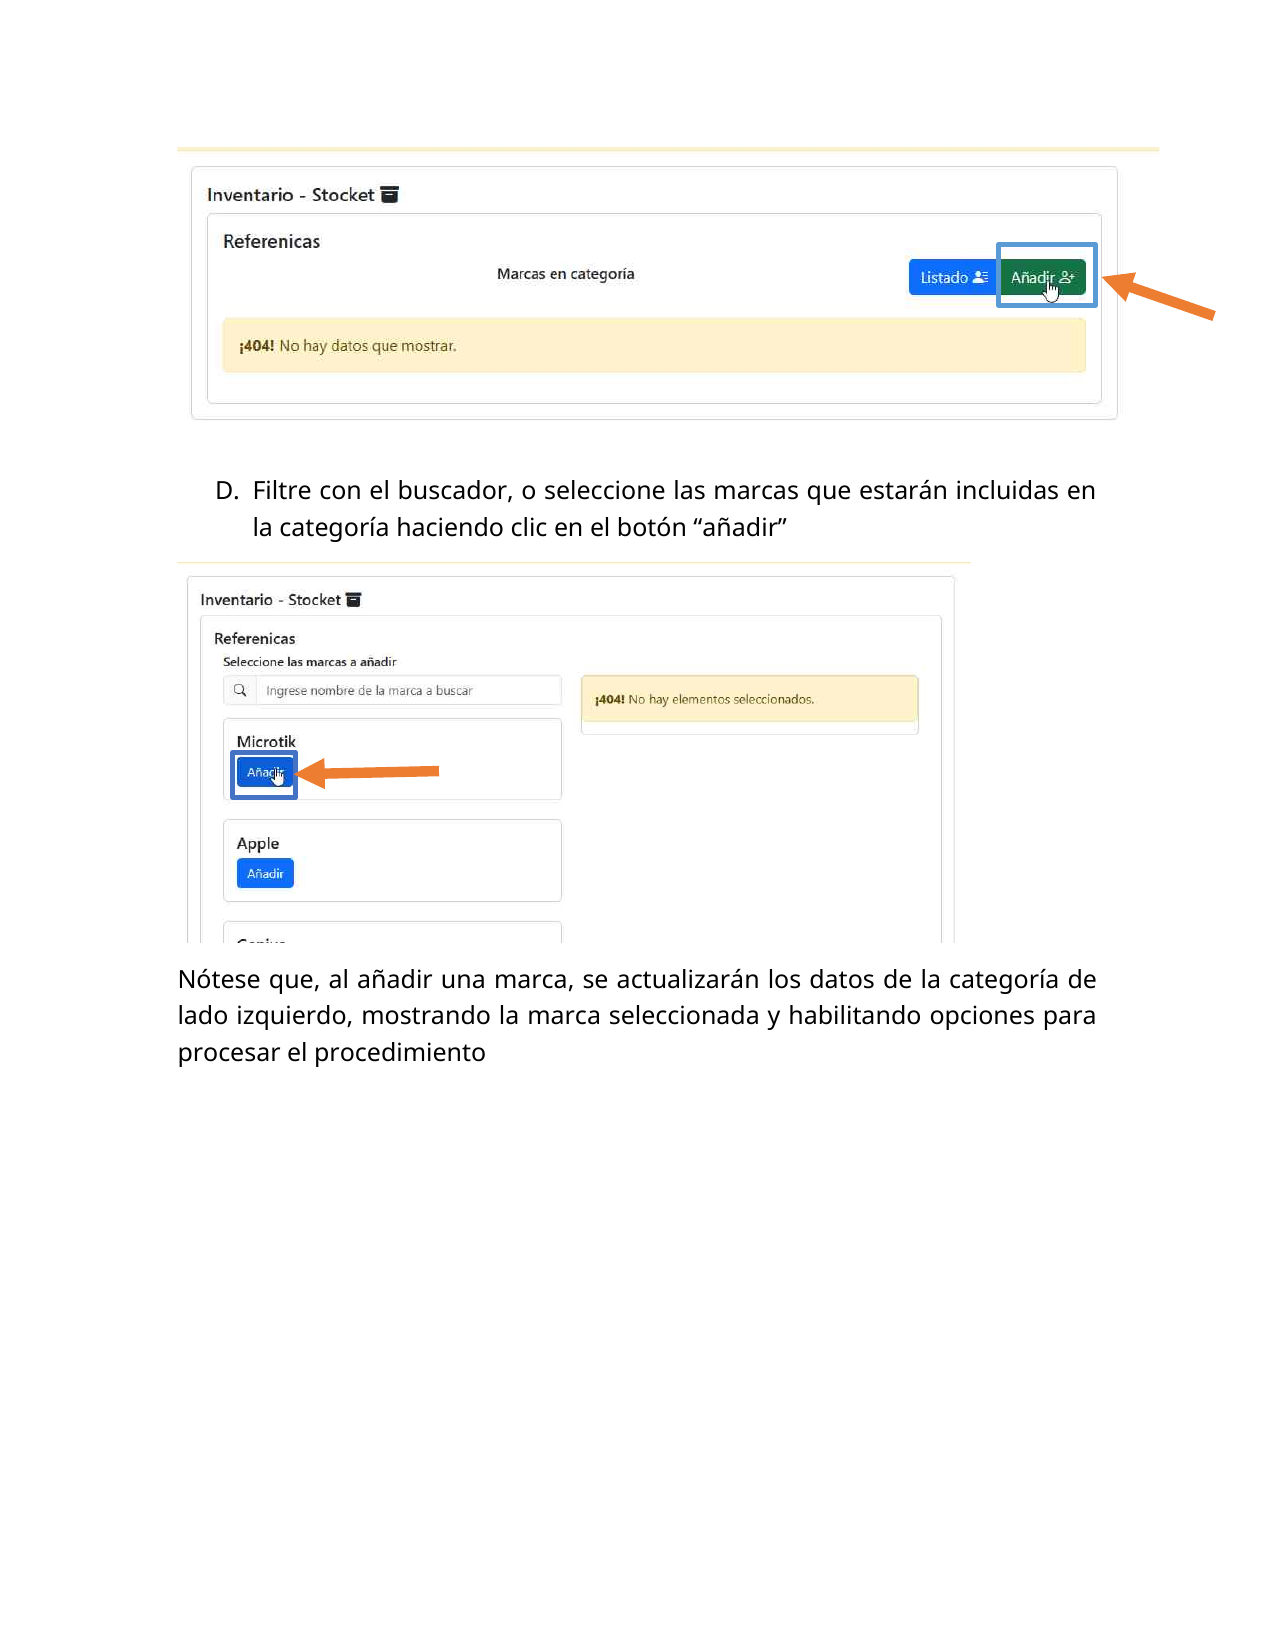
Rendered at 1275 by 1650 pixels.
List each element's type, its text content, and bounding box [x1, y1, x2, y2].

picture [177, 147, 1160, 454]
text Nótese que, al añadir una marca, se actualizarán los datos de la categoría de lado izquierdo, mostrando la marca seleccionada y habilitando opciones para procesar el procedimiento [177, 961, 1098, 1069]
list Filtre con el buscador, o seleccione las marcas que estarán incluidas en la categoría haciendo clic en el botón “añadir” [215, 473, 1098, 543]
picture [177, 562, 971, 943]
